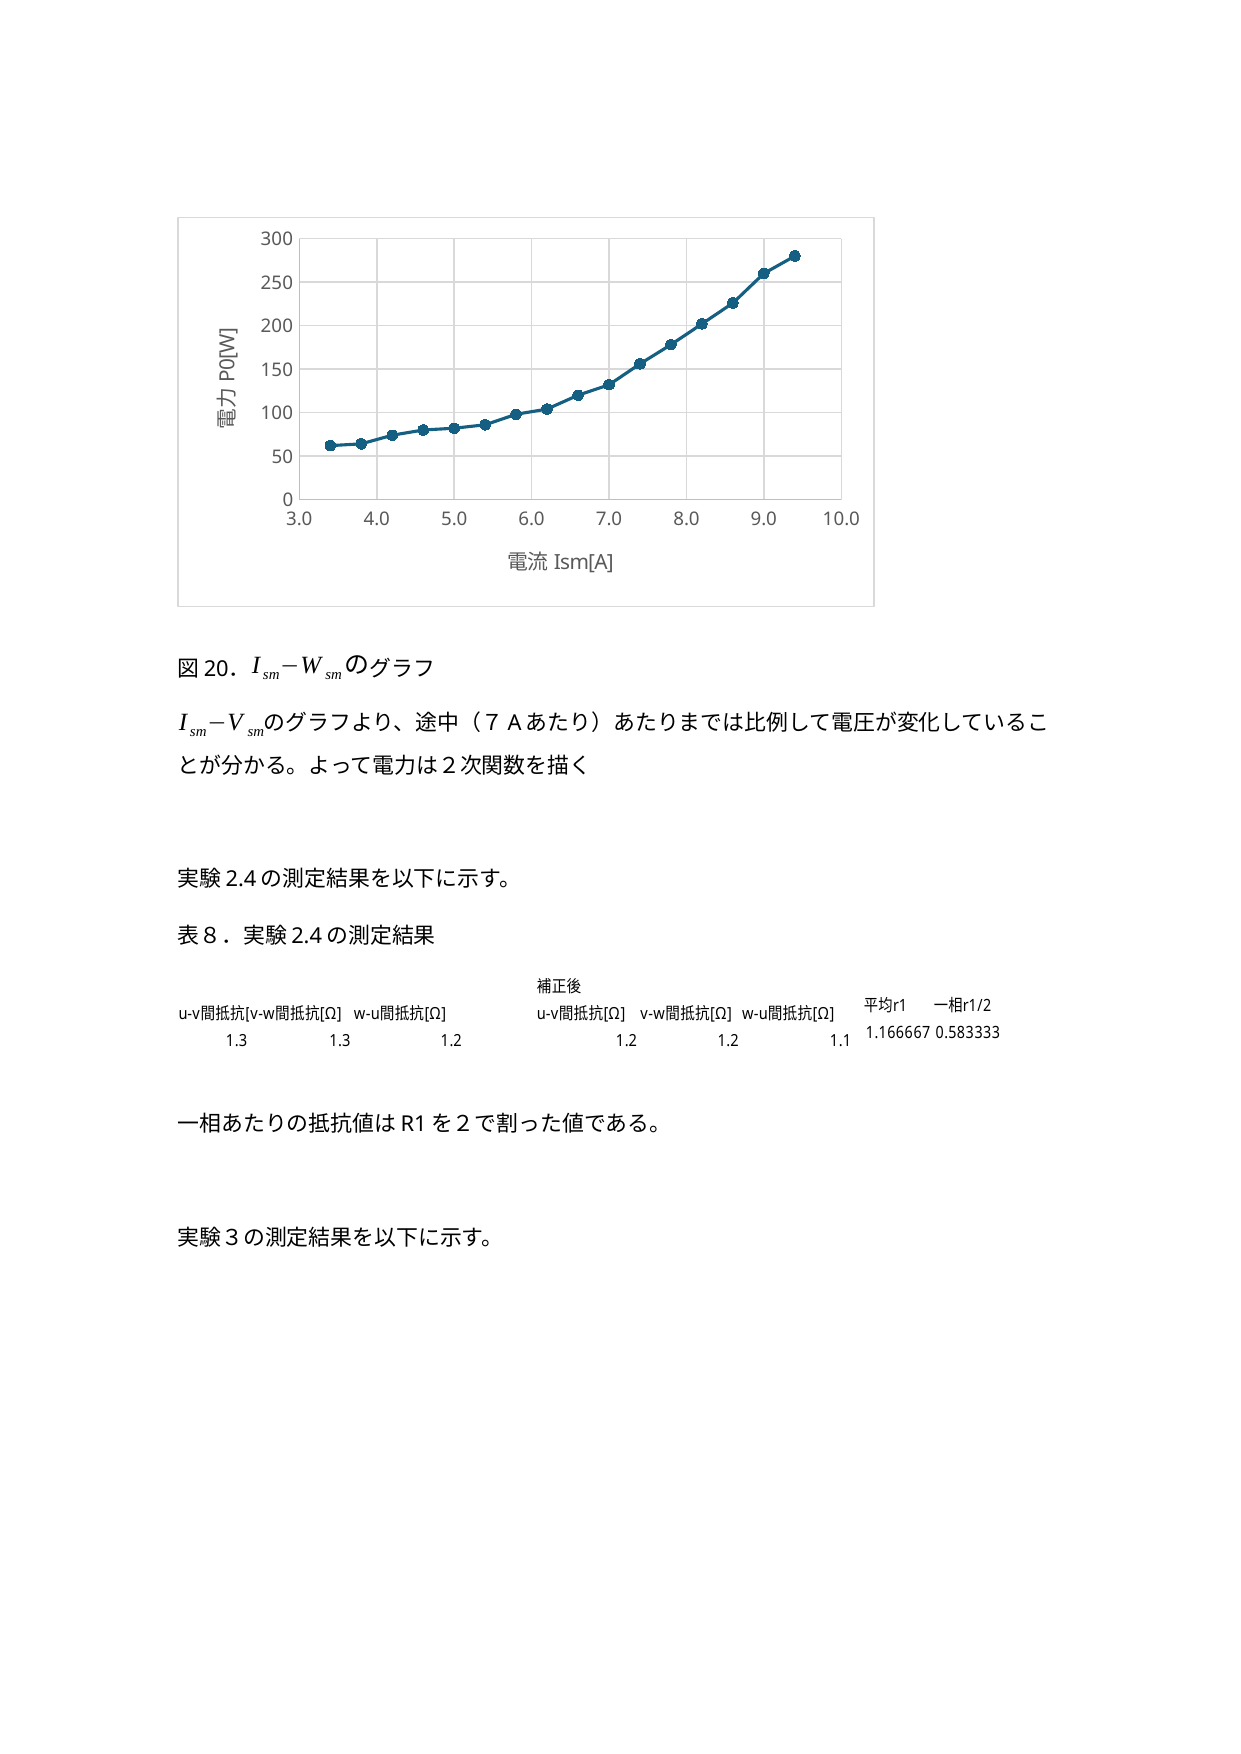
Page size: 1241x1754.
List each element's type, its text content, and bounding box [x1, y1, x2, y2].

text のグラフより、途中（７Aあたり）あたりまでは比例して電圧が変化していることが分かる。よって電力は２次関数を描く [177, 705, 1063, 783]
text 図20．グラフ [177, 648, 1063, 686]
text 表８．実験2.4の測定結果 [177, 915, 1063, 953]
text 一相あたりの抵抗値はR1を２で割った値である。 [177, 1104, 1063, 1141]
text 実験３の測定結果を以下に示す。 [177, 1217, 1063, 1254]
text 実験2.4の測定結果を以下に示す。 [177, 859, 1063, 896]
